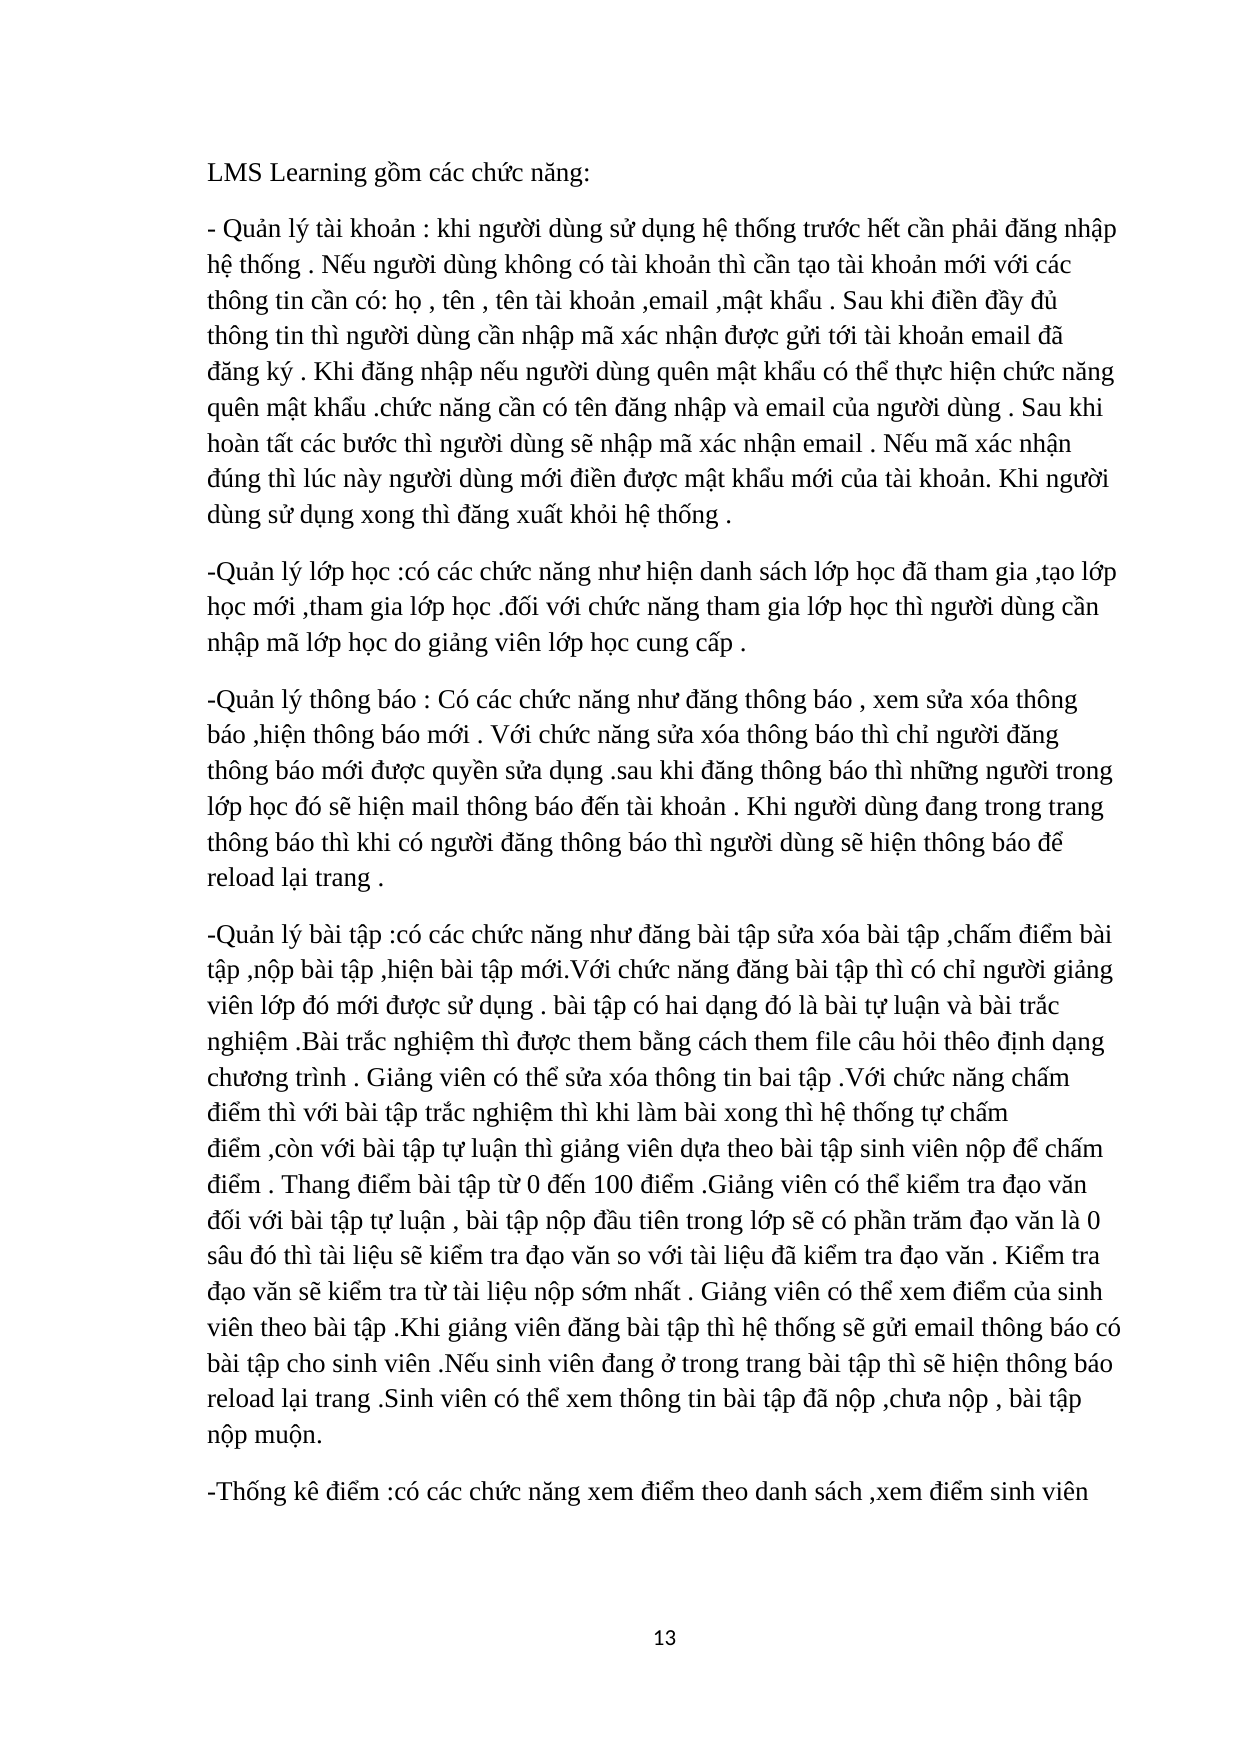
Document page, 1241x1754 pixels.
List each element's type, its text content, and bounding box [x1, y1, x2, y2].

text - Quản lý tài khoản : khi người dùng sử dụng hệ thống trước hết cần phải đăng nhập hệ thống . Nếu người dùng không có tài khoản thì cần tạo tài khoản mới với các thông tin cần có: họ , tên , tên tài khoản ,email ,mật khẩu . Sau khi điền đầy đủ thông tin thì người dùng cần nhập mã xác nhận được gửi tới tài khoản email đã đăng ký . Khi đăng nhập nếu người dùng quên mật khẩu có thể thực hiện chức năng quên mật khẩu .chức năng cần có tên đăng nhập và email của người dùng . Sau khi hoàn tất các bước thì người dùng sẽ nhập mã xác nhận email . Nếu mã xác nhận đúng thì lúc này người dùng mới điền được mật khẩu mới của tài khoản. Khi người dùng sử dụng xong thì đăng xuất khỏi hệ thống . [207, 212, 1122, 529]
text -Quản lý thông báo : Có các chức năng như đăng thông báo , xem sửa xóa thông báo ,hiện thông báo mới . Với chức năng sửa xóa thông báo thì chỉ người đăng thông báo mới được quyền sửa dụng .sau khi đăng thông báo thì những người trong lớp học đó sẽ hiện mail thông báo đến tài khoản . Khi người dùng đang trong trang thông báo thì khi có người đăng thông báo thì người dùng sẽ hiện thông báo để reload lại trang . [207, 683, 1122, 892]
text LMS Learning gồm các chức năng: [207, 156, 1122, 187]
text -Thống kê điểm :có các chức năng xem điểm theo danh sách ,xem điểm sinh viên [207, 1475, 1122, 1506]
text -Quản lý bài tập :có các chức năng như đăng bài tập sửa xóa bài tập ,chấm điểm bài tập ,nộp bài tập ,hiện bài tập mới.Với chức năng đăng bài tập thì có chỉ người giảng viên lớp đó mới được sử dụng . bài tập có hai dạng đó là bài tự luận và bài trắc nghiệm .Bài trắc nghiệm thì được them bằng cách them file câu hỏi thêo định dạng chương trình . Giảng viên có thể sửa xóa thông tin bai tập .Với chức năng chấm điểm thì với bài tập trắc nghiệm thì khi làm bài xong thì hệ thống tự chấm điểm ,còn với bài tập tự luận thì giảng viên dựa theo bài tập sinh viên nộp để chấm điểm . Thang điểm bài tập từ 0 đến 100 điểm .Giảng viên có thể kiểm tra đạo văn đối với bài tập tự luận , bài tập nộp đầu tiên trong lớp sẽ có phần trăm đạo văn là 0 sâu đó thì tài liệu sẽ kiểm tra đạo văn so với tài liệu đã kiểm tra đạo văn . Kiểm tra đạo văn sẽ kiểm tra từ tài liệu nộp sớm nhất . Giảng viên có thể xem điểm của sinh viên theo bài tập .Khi giảng viên đăng bài tập thì hệ thống sẽ gửi email thông báo có bài tập cho sinh viên .Nếu sinh viên đang ở trong trang bài tập thì sẽ hiện thông báo reload lại trang .Sinh viên có thể xem thông tin bài tập đã nộp ,chưa nộp , bài tập nộp muộn. [207, 918, 1122, 1449]
text -Quản lý lớp học :có các chức năng như hiện danh sách lớp học đã tham gia ,tạo lớp học mới ,tham gia lớp học .đối với chức năng tham gia lớp học thì người dùng cần nhập mã lớp học do giảng viên lớp học cung cấp . [207, 555, 1122, 657]
